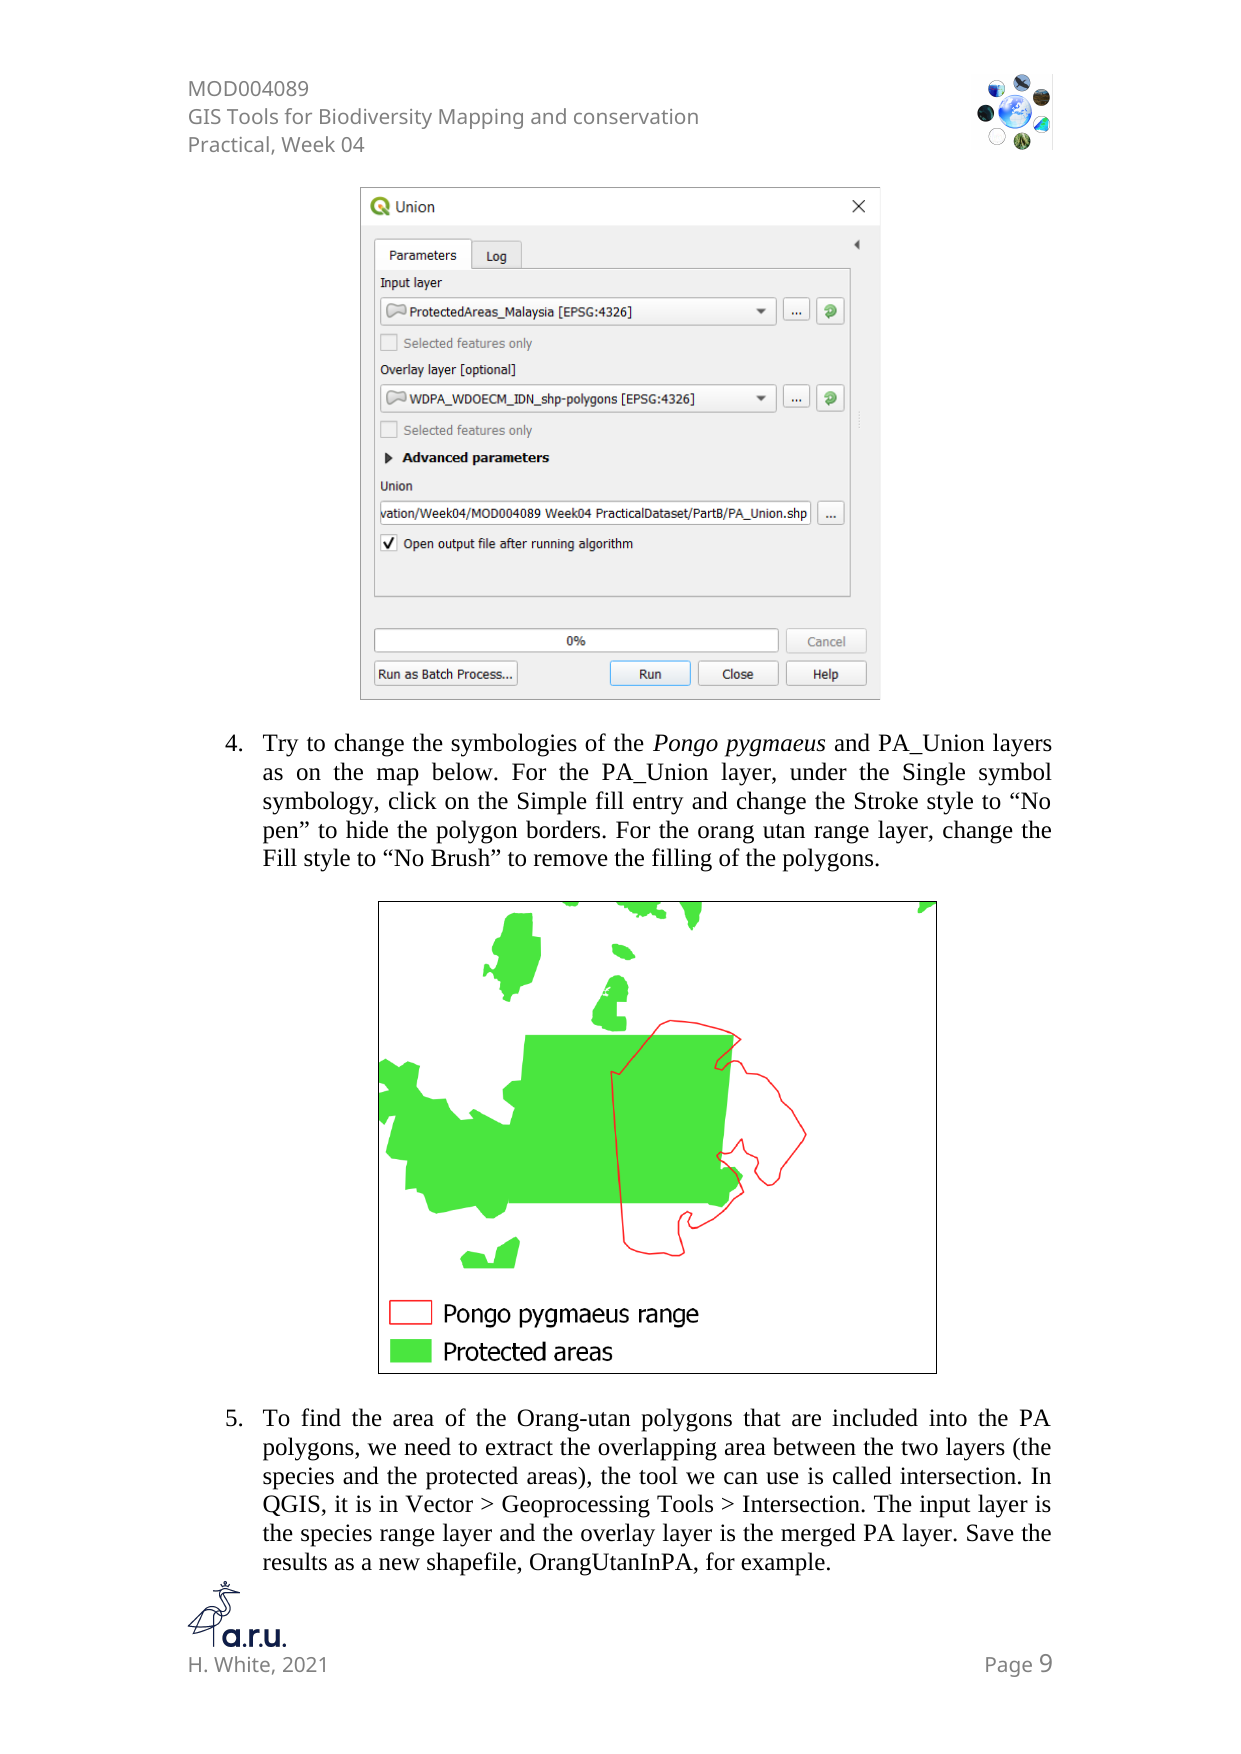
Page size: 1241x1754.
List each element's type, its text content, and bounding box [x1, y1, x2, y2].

picture [360, 187, 880, 700]
list To find the area of the Orang-utan polygons that are included into the PA polygons, we need to extract the overlapping area between the two layers (the species and the protected areas), the tool we can use is called intersection. In QGIS, it is in Vector > Geoprocessing Tools > Intersection. The input layer is the species range layer and the overlay layer is the merged PA layer. Save the results as a new shapefile, OrangUtanInPA, for example. [225, 1403, 1053, 1576]
picture [971, 74, 1053, 150]
list Try to change the symbologies of the Pongo pygmaeus and PA_Union layers as on the map below. For the PA_Union layer, under the Single symbol symbology, click on the Simple fill entry and change the Stroke style to “No pen” to hide the polygon borders. For the orang utan range layer, change the Fill style to “No Brush” to remove the filling of the polygons. [225, 728, 1053, 872]
picture [379, 902, 936, 1373]
picture [187, 1581, 286, 1647]
